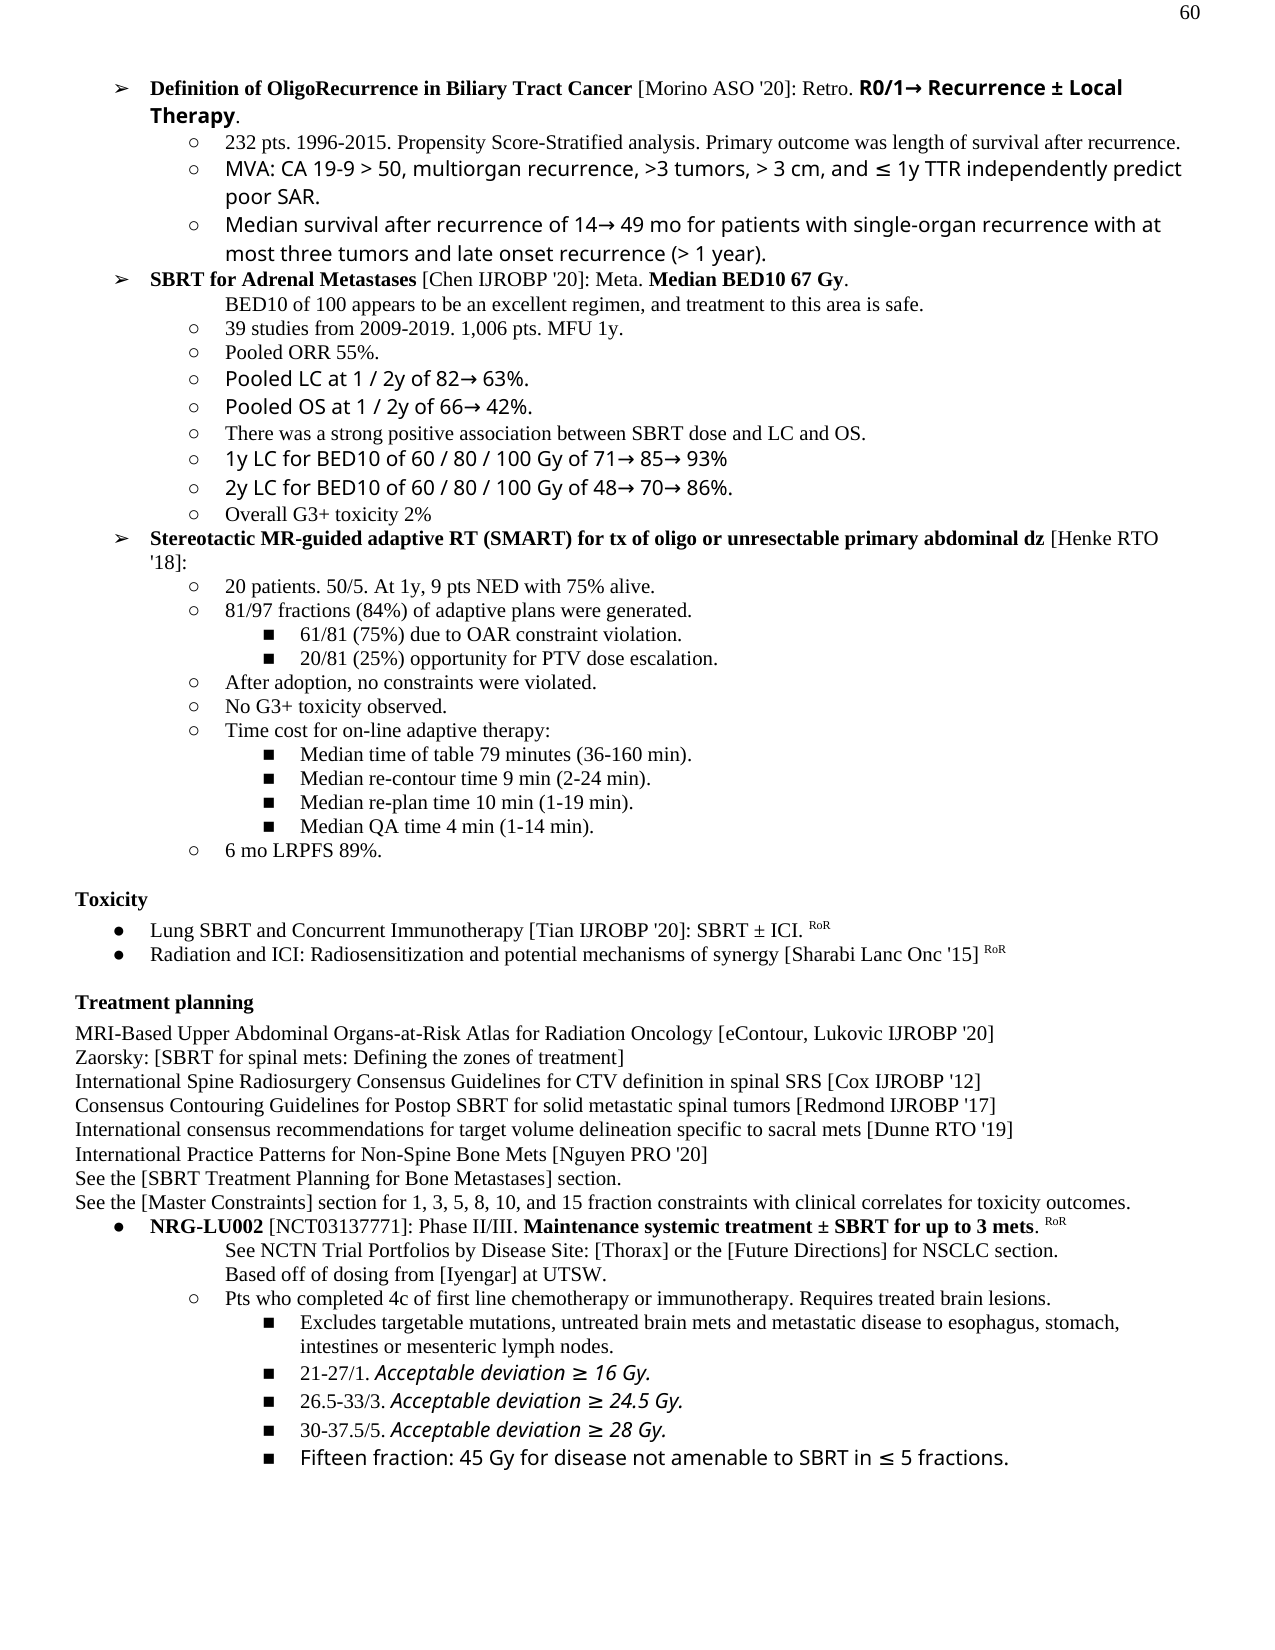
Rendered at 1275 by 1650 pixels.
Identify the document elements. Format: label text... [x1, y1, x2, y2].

list Median re-contour time 9 min (2-24 min). [262, 766, 1200, 790]
list MVA: CA 19-9 > 50, multiorgan recurrence, >3 tumors, > 3 cm, and ≤ 1y TTR independently predict poor SAR. [187, 154, 1200, 211]
list Pooled OS at 1 / 2y of 66→ 42%. [187, 392, 1200, 421]
text See the [SBRT Treatment Planning for Bone Metastases] section. [75, 1166, 1200, 1189]
list 26.5-33/3. Acceptable deviation ≥ 24.5 Gy. [262, 1386, 1200, 1415]
list 232 pts. 1996-2015. Propensity Score-Stratified analysis. Primary outcome was length of survival after recurrence. [187, 129, 1200, 154]
text Based off of dosing from [Iyengar] at UTSW. [150, 1262, 1200, 1286]
list Excludes targetable mutations, untreated brain mets and metastatic disease to esophagus, stomach, intestines or mesenteric lymph nodes. [262, 1310, 1200, 1358]
list Radiation and ICI: Radiosensitization and potential mechanisms of synergy [Sharabi Lanc Onc '15] RoR [112, 942, 1200, 966]
list Pooled ORR 55%. [187, 339, 1200, 364]
list 2y LC for BED10 of 60 / 80 / 100 Gy of 48→ 70→ 86%. [187, 473, 1200, 501]
list Median QA time 4 min (1-14 min). [262, 814, 1200, 838]
list 61/81 (75%) due to OAR constraint violation. [262, 622, 1200, 646]
text See the [Master Constraints] section for 1, 3, 5, 8, 10, and 15 fraction constraints with clinical correlates for toxicity outcomes. [75, 1189, 1200, 1214]
text International Practice Patterns for Non-Spine Bone Mets [Nguyen PRO '20] [75, 1141, 1200, 1166]
subtitle Treatment planning [75, 990, 1200, 1014]
list Lung SBRT and Concurrent Immunotherapy [Tian IJROBP '20]: SBRT ± ICI. RoR [112, 918, 1200, 942]
list 20/81 (25%) opportunity for PTV dose escalation. [262, 646, 1200, 670]
text Consensus Contouring Guidelines for Postop SBRT for solid metastatic spinal tumors [Redmond IJROBP '17] [75, 1093, 1200, 1117]
list 21-27/1. Acceptable deviation ≥ 16 Gy. [262, 1358, 1200, 1386]
list 20 patients. 50/5. At 1y, 9 pts NED with 75% alive. [187, 574, 1200, 598]
subtitle Toxicity [75, 886, 1200, 911]
list Median re-plan time 10 min (1-19 min). [262, 790, 1200, 814]
list NRG-LU002 [NCT03137771]: Phase II/III. Maintenance systemic treatment ± SBRT for up to 3 mets. RoR [112, 1214, 1200, 1238]
list Pts who completed 4c of first line chemotherapy or immunotherapy. Requires treated brain lesions. [187, 1286, 1200, 1310]
text BED10 of 100 appears to be an excellent regimen, and treatment to this area is safe. [150, 291, 1200, 316]
list Fifteen fraction: 45 Gy for disease not amenable to SBRT in ≤ 5 fractions. [262, 1443, 1200, 1472]
list Time cost for on-line adaptive therapy: [187, 718, 1200, 742]
list 1y LC for BED10 of 60 / 80 / 100 Gy of 71→ 85→ 93% [187, 444, 1200, 473]
list 39 studies from 2009-2019. 1,006 pts. MFU 1y. [187, 316, 1200, 339]
list Median survival after recurrence of 14→ 49 mo for patients with single-organ recurrence with at most three tumors and late onset recurrence (> 1 year). [187, 211, 1200, 267]
list Overall G3+ toxicity 2% [187, 501, 1200, 526]
list After adoption, no constraints were violated. [187, 670, 1200, 694]
list 81/97 fractions (84%) of adaptive plans were generated. [187, 598, 1200, 622]
list Pooled LC at 1 / 2y of 82→ 63%. [187, 364, 1200, 392]
text MRI-Based Upper Abdominal Organs-at-Risk Atlas for Radiation Oncology [eContour, Lukovic IJROBP '20] [75, 1021, 1200, 1045]
list No G3+ toxicity observed. [187, 694, 1200, 718]
text International Spine Radiosurgery Consensus Guidelines for CTV definition in spinal SRS [Cox IJROBP '12] [75, 1069, 1200, 1093]
text International consensus recommendations for target volume delineation specific to sacral mets [Dunne RTO '19] [75, 1117, 1200, 1141]
list Stereotactic MR-guided adaptive RT (SMART) for tx of oligo or unresectable primary abdominal dz [Henke RTO '18]: [112, 526, 1200, 574]
list 6 mo LRPFS 89%. [187, 838, 1200, 862]
list Definition of OligoRecurrence in Biliary Tract Cancer [Morino ASO '20]: Retro. R0/1→ Recurrence ± Local Therapy. [112, 73, 1200, 129]
text See NCTN Trial Portfolios by Disease Site: [Thorax] or the [Future Directions] for NSCLC section. [150, 1238, 1200, 1262]
list There was a strong positive association between SBRT dose and LC and OS. [187, 421, 1200, 444]
list SBRT for Adrenal Metastases [Chen IJROBP '20]: Meta. Median BED10 67 Gy. [112, 267, 1200, 291]
text Zaorsky: [SBRT for spinal mets: Defining the zones of treatment] [75, 1045, 1200, 1069]
list Median time of table 79 minutes (36-160 min). [262, 742, 1200, 766]
list 30-37.5/5. Acceptable deviation ≥ 28 Gy. [262, 1415, 1200, 1443]
